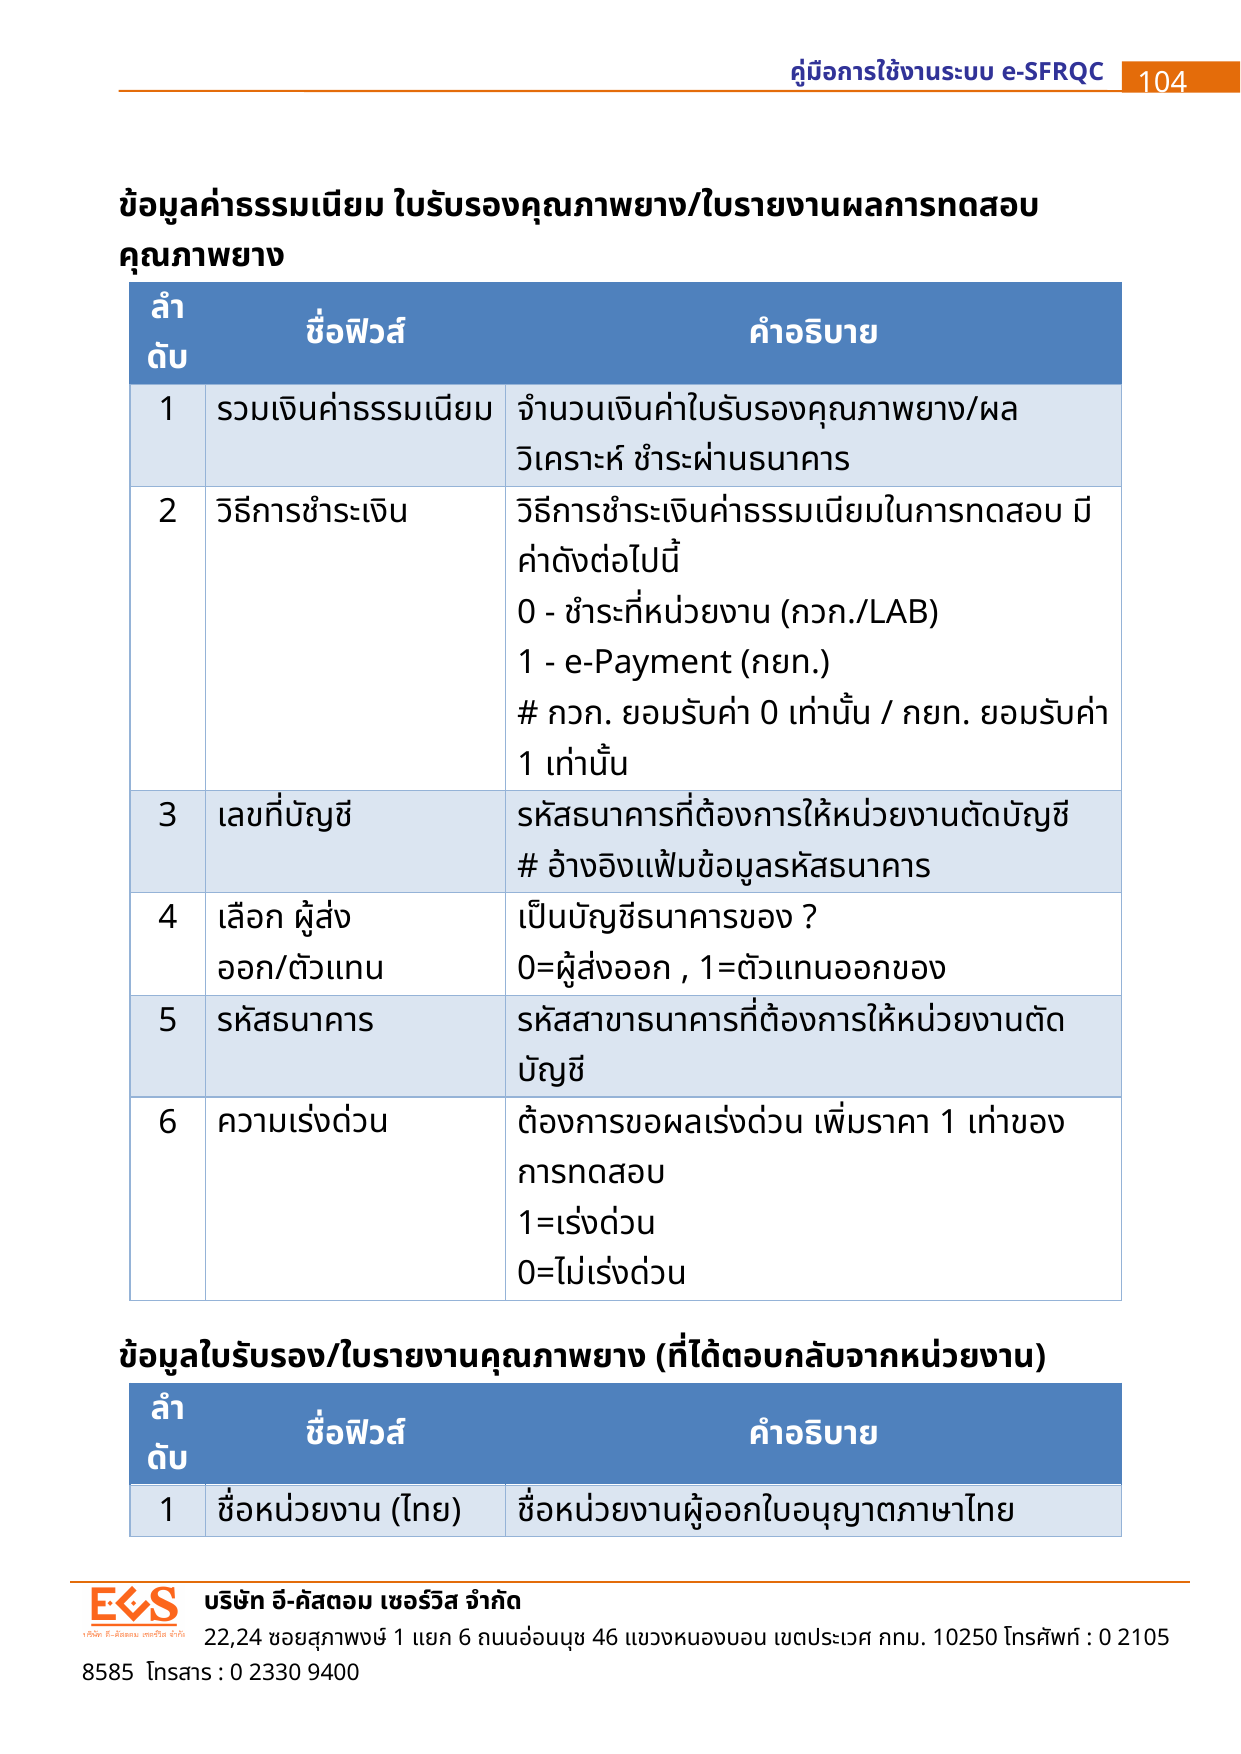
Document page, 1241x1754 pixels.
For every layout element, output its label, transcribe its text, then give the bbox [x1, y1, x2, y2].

table_cell ต้องการขอผลเร่งด่วน เพิ่มราคา 1 เท่าของการทดสอบ 1=เร่งด่วน 0=ไม่เร่งด่วน [506, 1098, 1121, 1300]
table_header ลำดับ [131, 283, 205, 384]
table_cell เลือก ผู้ส่งออก/ตัวแทน [206, 893, 505, 994]
table_cell รหัสธนาคาร [206, 996, 505, 1096]
table_header ชื่อฟิวส์ [206, 1384, 505, 1484]
table_cell ชื่อหน่วยงานผู้ออกใบอนุญาตภาษาไทย [506, 1486, 1121, 1536]
table_cell 1 [131, 385, 205, 486]
table_cell ความเร่งด่วน [206, 1098, 505, 1300]
table_cell เป็นบัญชีธนาคารของ ? 0=ผู้ส่งออก , 1=ตัวแทนออกของ [506, 893, 1121, 994]
text ข้อมูลค่าธรรมเนียม ใบรับรองคุณภาพยาง/ใบรายงานผลการทดสอบคุณภาพยาง [118, 181, 1122, 282]
table_cell 3 [131, 791, 205, 892]
table_cell 5 [131, 996, 205, 1096]
table_cell วิธีการชำระเงินค่าธรรมเนียมในการทดสอบ มีค่าดังต่อไปนี้ 0 - ชำระที่หน่วยงาน (กวก./LAB) 1 - e-Payment (กยท.) # กวก. ยอมรับค่า 0 เท่านั้น / กยท. ยอมรับค่า 1 เท่านั้น [506, 487, 1121, 790]
table_cell รหัสธนาคารที่ต้องการให้หน่วยงานตัดบัญชี # อ้างอิงแฟ้มข้อมูลรหัสธนาคาร [506, 791, 1121, 892]
table_cell 1 [131, 1486, 205, 1536]
table_cell 2 [131, 487, 205, 790]
table_header คำอธิบาย [506, 283, 1121, 384]
table_cell 4 [131, 893, 205, 994]
table_cell รวมเงินค่าธรรมเนียม [206, 385, 505, 486]
table_header ลำดับ [131, 1384, 205, 1484]
table_cell ชื่อหน่วยงาน (ไทย) [206, 1486, 505, 1536]
text ข้อมูลใบรับรอง/ใบรายงานคุณภาพยาง (ที่ได้ตอบกลับจากหน่วยงาน) [118, 1332, 1122, 1383]
picture [81, 1585, 185, 1636]
table_cell 6 [131, 1098, 205, 1300]
table_cell วิธีการชำระเงิน [206, 487, 505, 790]
table_header คำอธิบาย [506, 1384, 1121, 1484]
table_cell รหัสสาขาธนาคารที่ต้องการให้หน่วยงานตัดบัญชี [506, 996, 1121, 1096]
table_header ชื่อฟิวส์ [206, 283, 505, 384]
table_cell จำนวนเงินค่าใบรับรองคุณภาพยาง/ผลวิเคราะห์ ชำระผ่านธนาคาร [506, 385, 1121, 486]
table_cell เลขที่บัญชี [206, 791, 505, 892]
